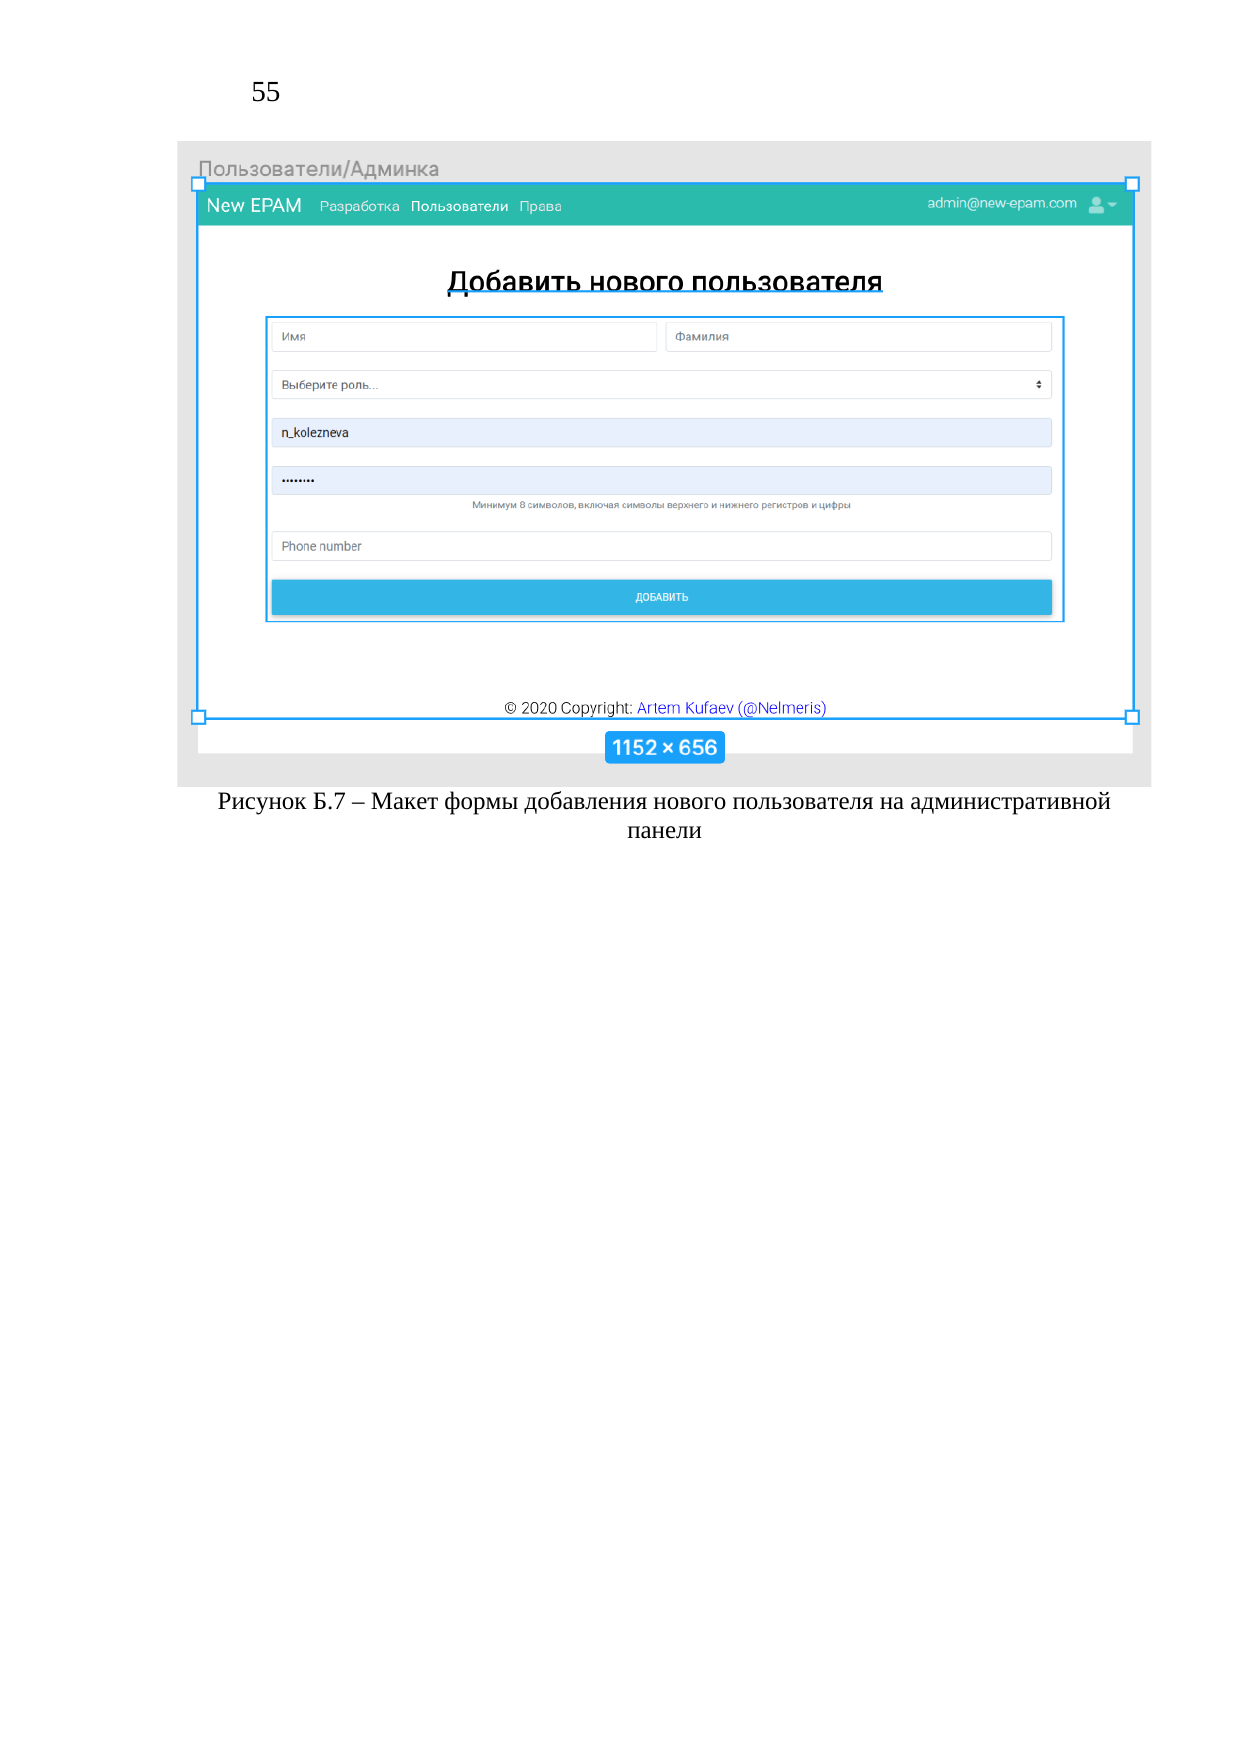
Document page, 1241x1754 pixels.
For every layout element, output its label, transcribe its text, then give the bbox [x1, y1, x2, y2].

picture [177, 141, 1152, 787]
title Рисунок Б.7 – Макет формы добавления нового пользователя на административной панели [177, 787, 1152, 844]
